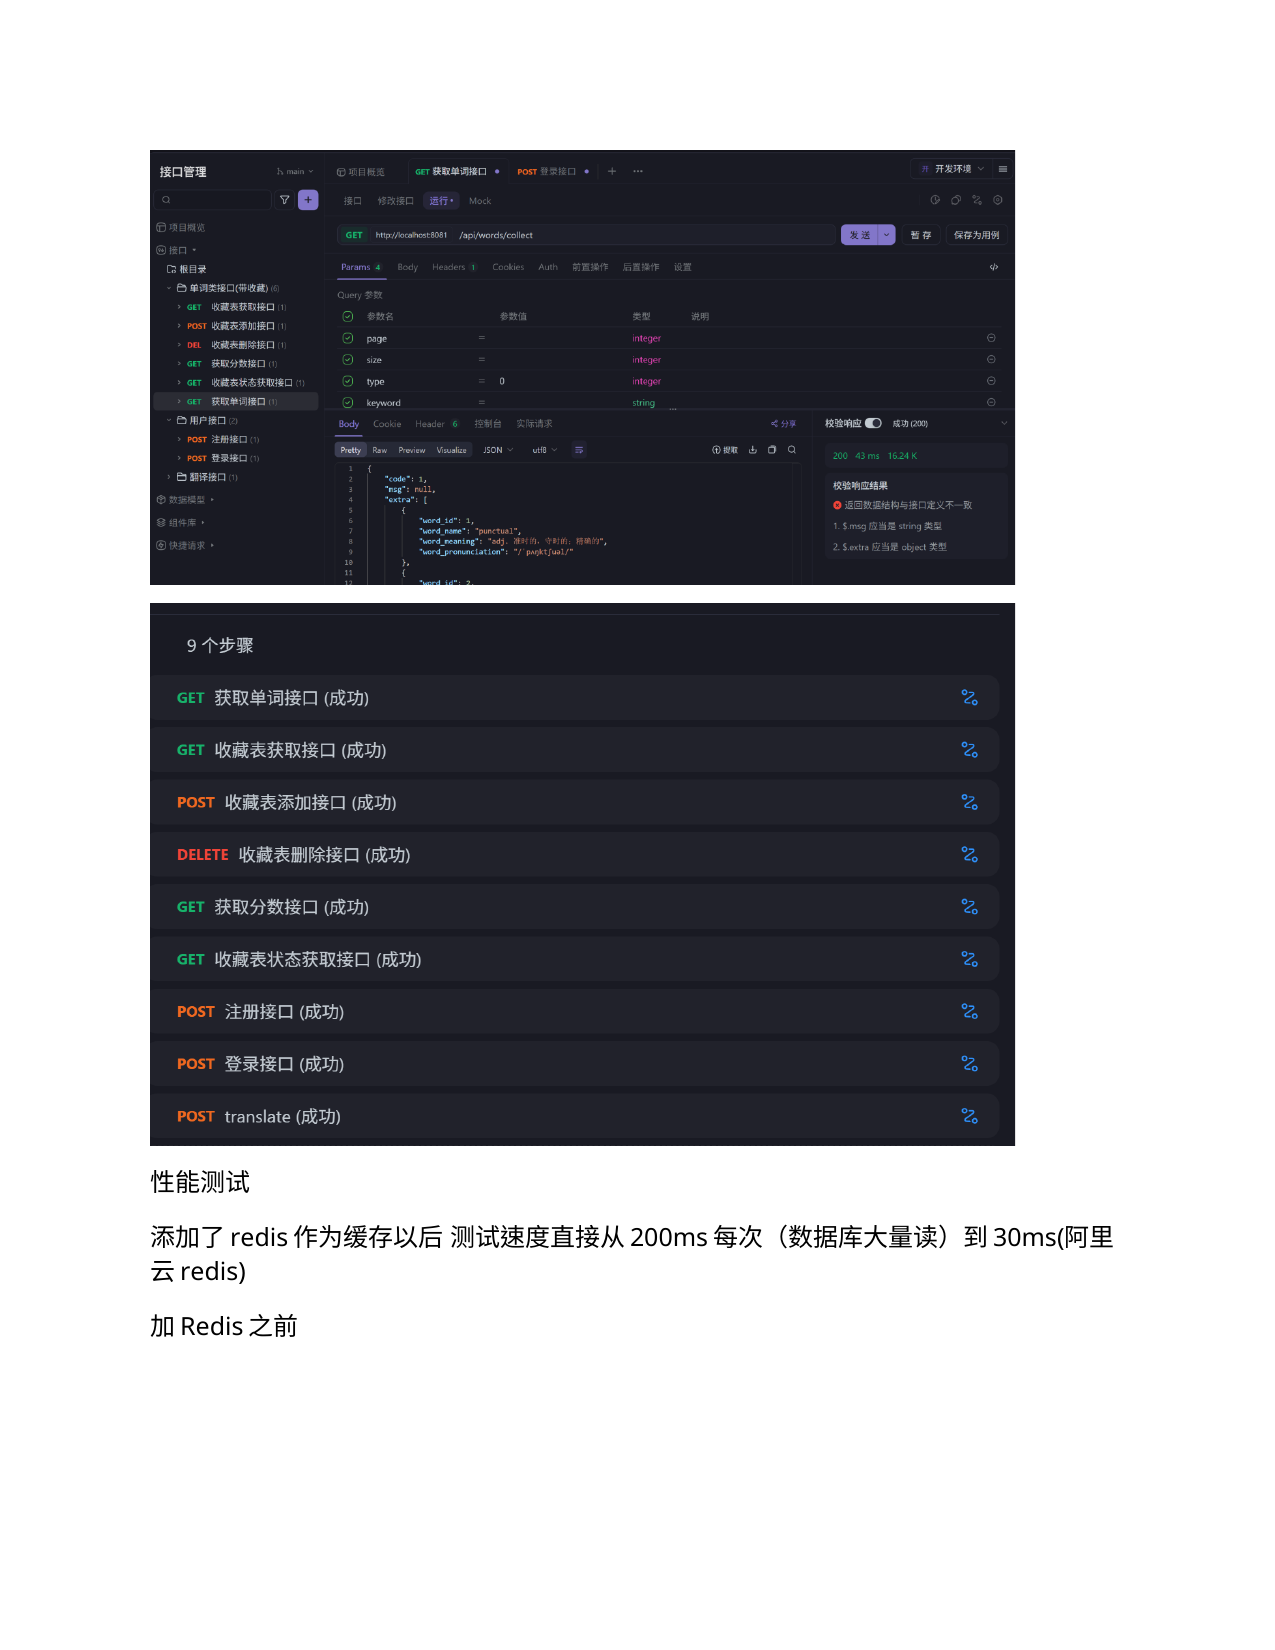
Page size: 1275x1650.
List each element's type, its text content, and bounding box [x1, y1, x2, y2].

text 添加了redis作为缓存以后 测试速度直接从200ms每次（数据库大量读）到30ms(阿里云redis) [150, 1219, 1125, 1287]
picture [150, 150, 1016, 585]
text 加Redis之前 [150, 1308, 1125, 1342]
picture [150, 603, 1016, 1146]
text 性能测试 [150, 1164, 1125, 1198]
